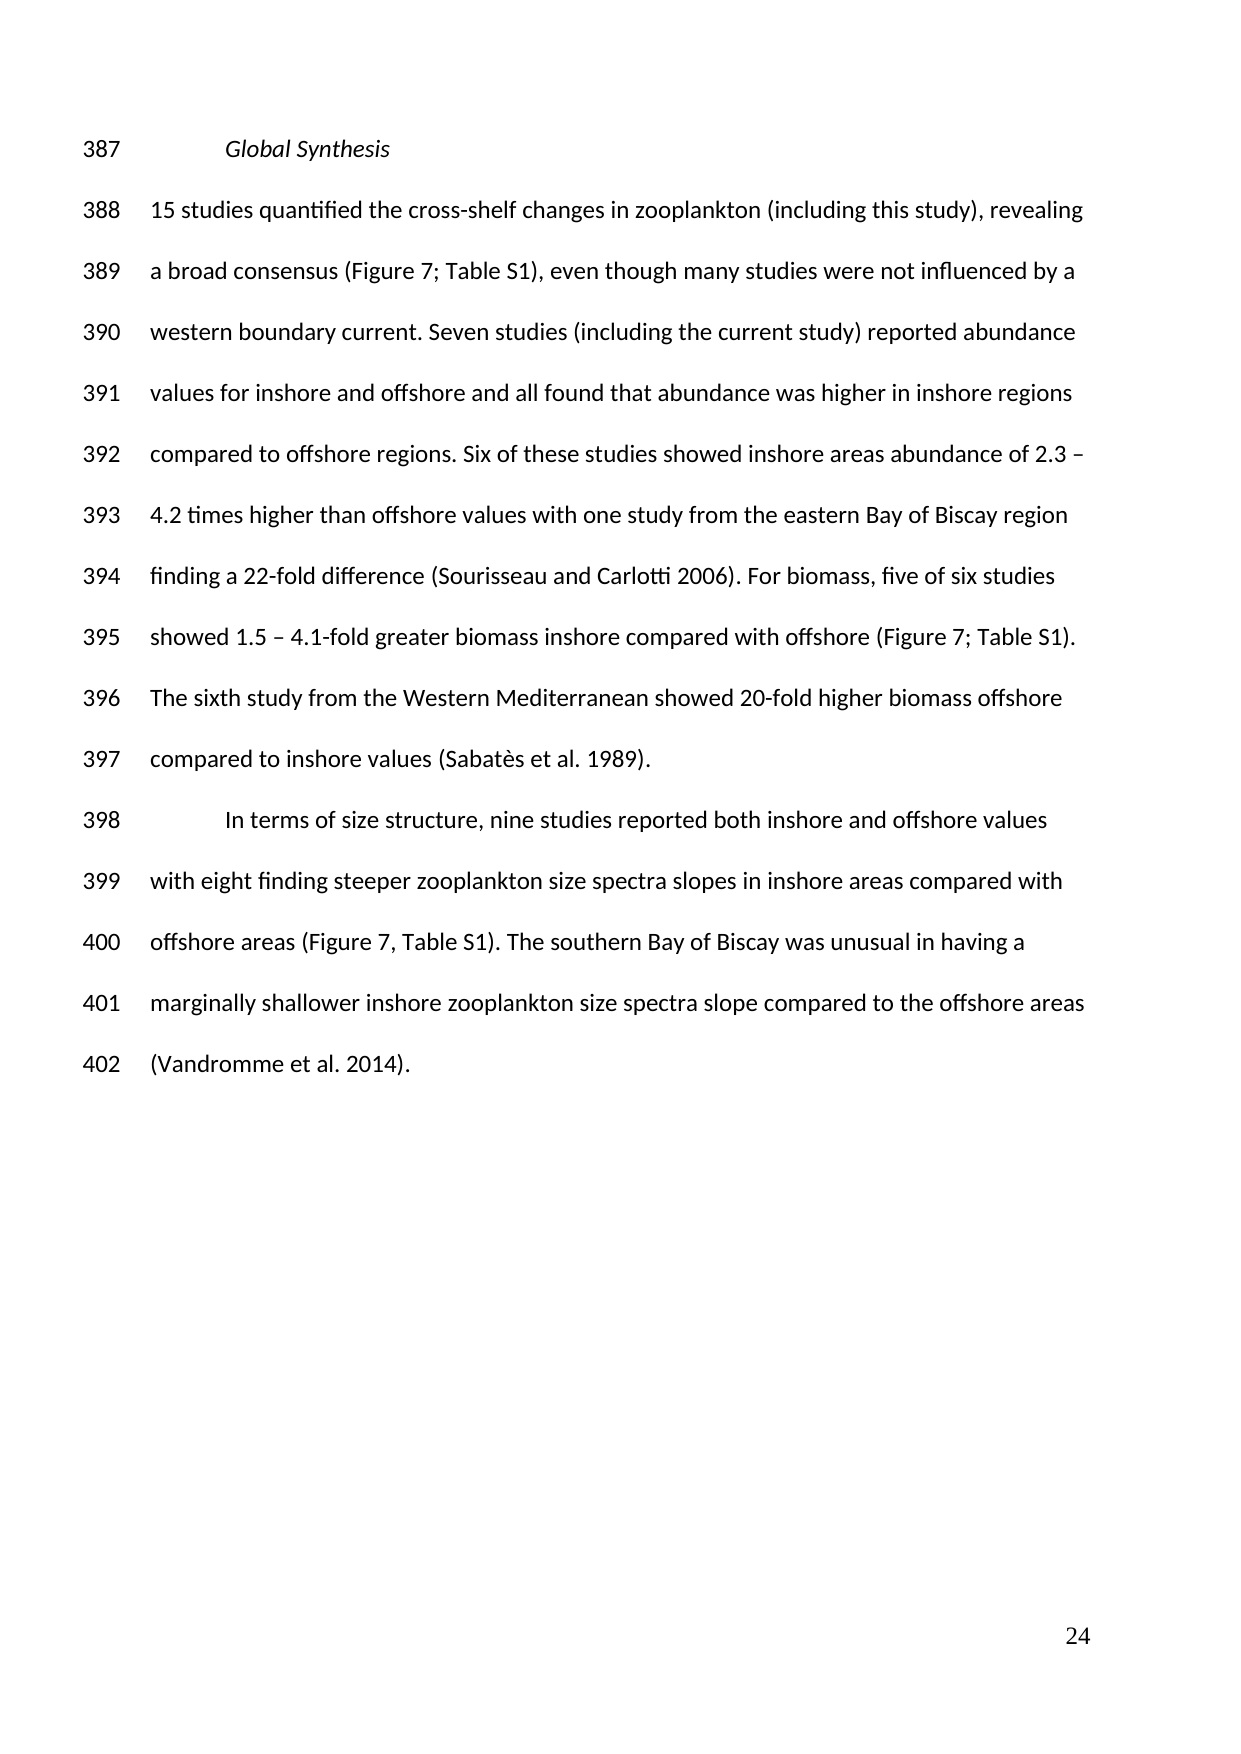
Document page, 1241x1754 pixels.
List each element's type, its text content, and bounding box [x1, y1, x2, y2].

text In terms of size structure, nine studies reported both inshore and offshore values with eight finding steeper zooplankton size spectra slopes in inshore areas compared with offshore areas (Figure 7, Table S1). The southern Bay of Biscay was unusual in having a marginally shallower inshore zooplankton size spectra slope compared to the offshore areas (Vandromme et al. 2014). [150, 804, 1090, 1079]
text 15 studies quantified the cross-shelf changes in zooplankton (including this study), revealing a broad consensus (Figure 7; Table S1), even though many studies were not influenced by a western boundary current. Seven studies (including the current study) reported abundance values for inshore and offshore and all found that abundance was higher in inshore regions compared to offshore regions. Six of these studies showed inshore areas abundance of 2.3 – 4.2 times higher than offshore values with one study from the eastern Bay of Biscay region finding a 22-fold difference (Sourisseau and Carlotti 2006). For biomass, five of six studies showed 1.5 – 4.1-fold greater biomass inshore compared with offshore (Figure 7; Table S1). The sixth study from the Western Mediterranean showed 20-fold higher biomass offshore compared to inshore values (Sabatès et al. 1989). [150, 194, 1090, 774]
text Global Synthesis [150, 133, 1090, 163]
